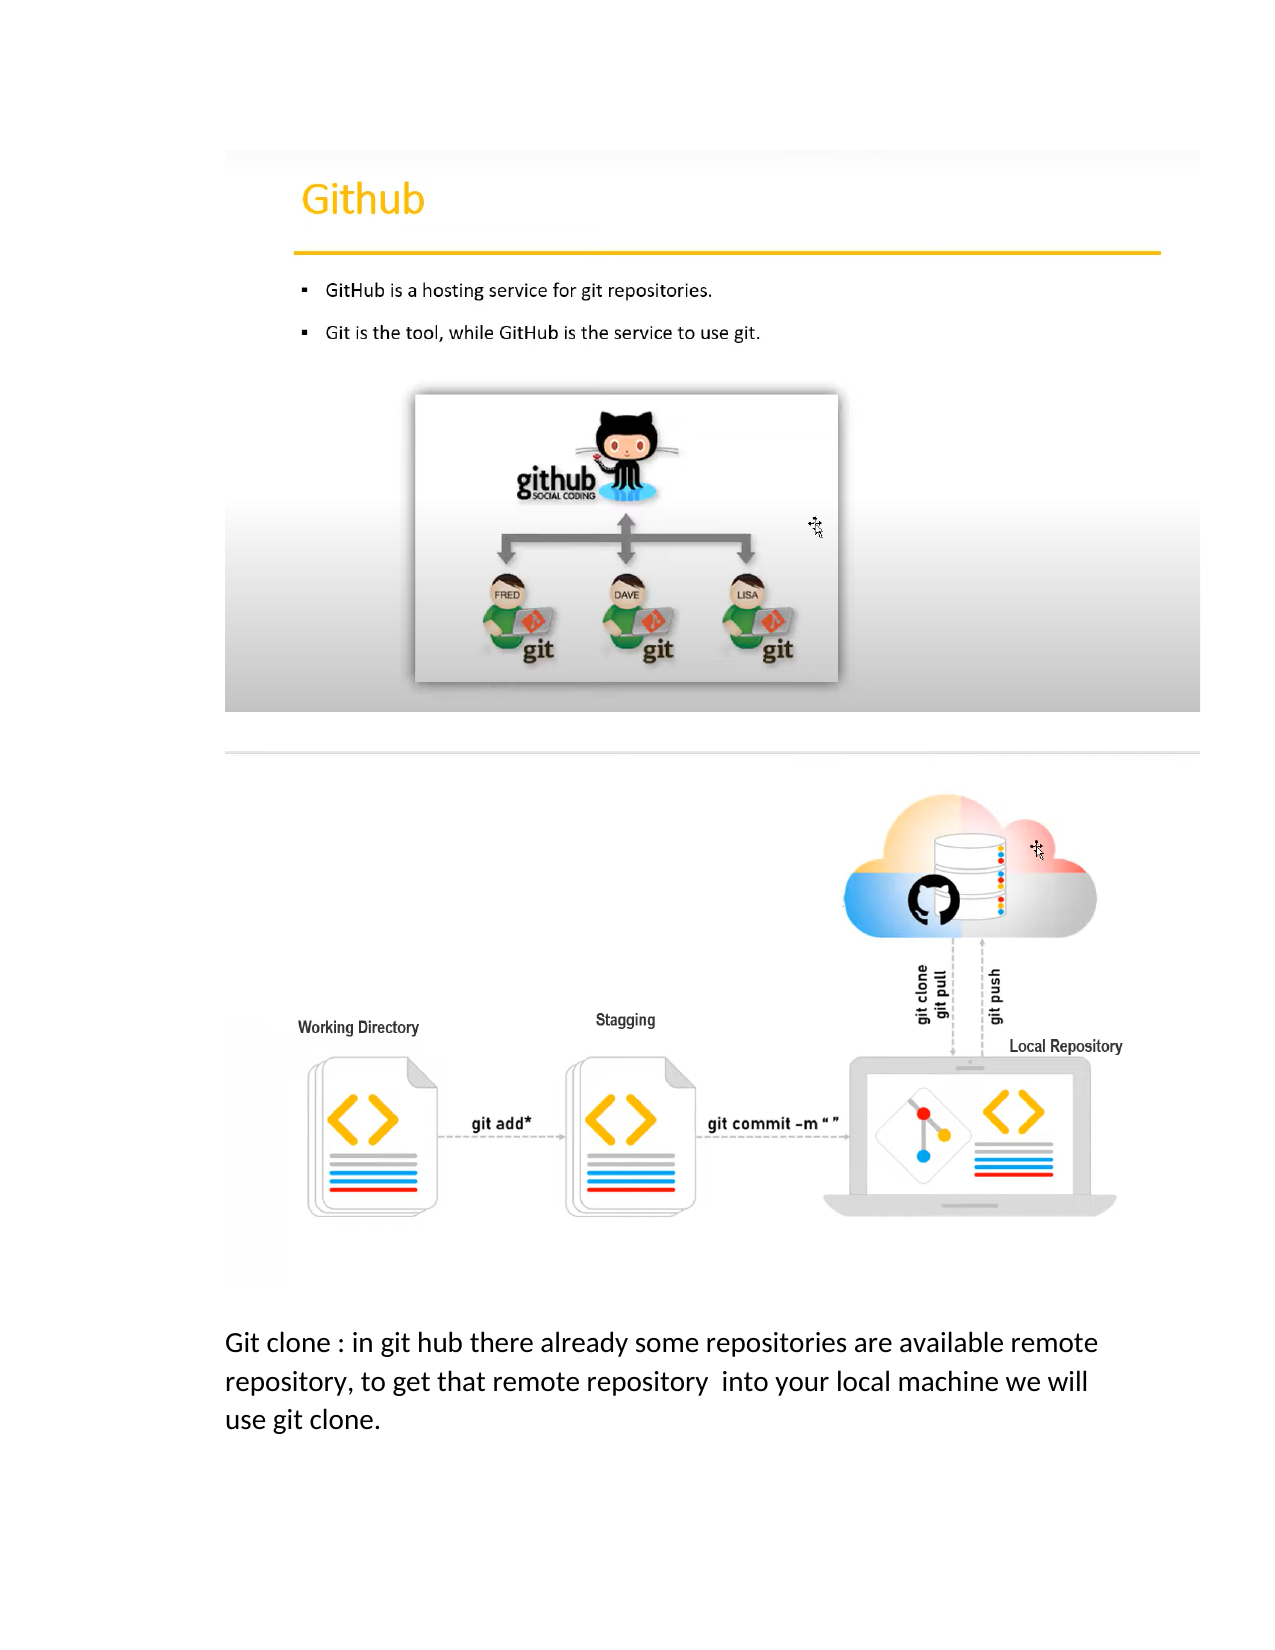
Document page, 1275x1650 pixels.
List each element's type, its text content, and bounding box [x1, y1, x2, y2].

list Git clone : in git hub there already some repositories are available remote repository, to get that remote repository into your local machine we will use git clone. [225, 1324, 1125, 1437]
picture [225, 751, 1200, 1284]
picture [225, 150, 1200, 712]
